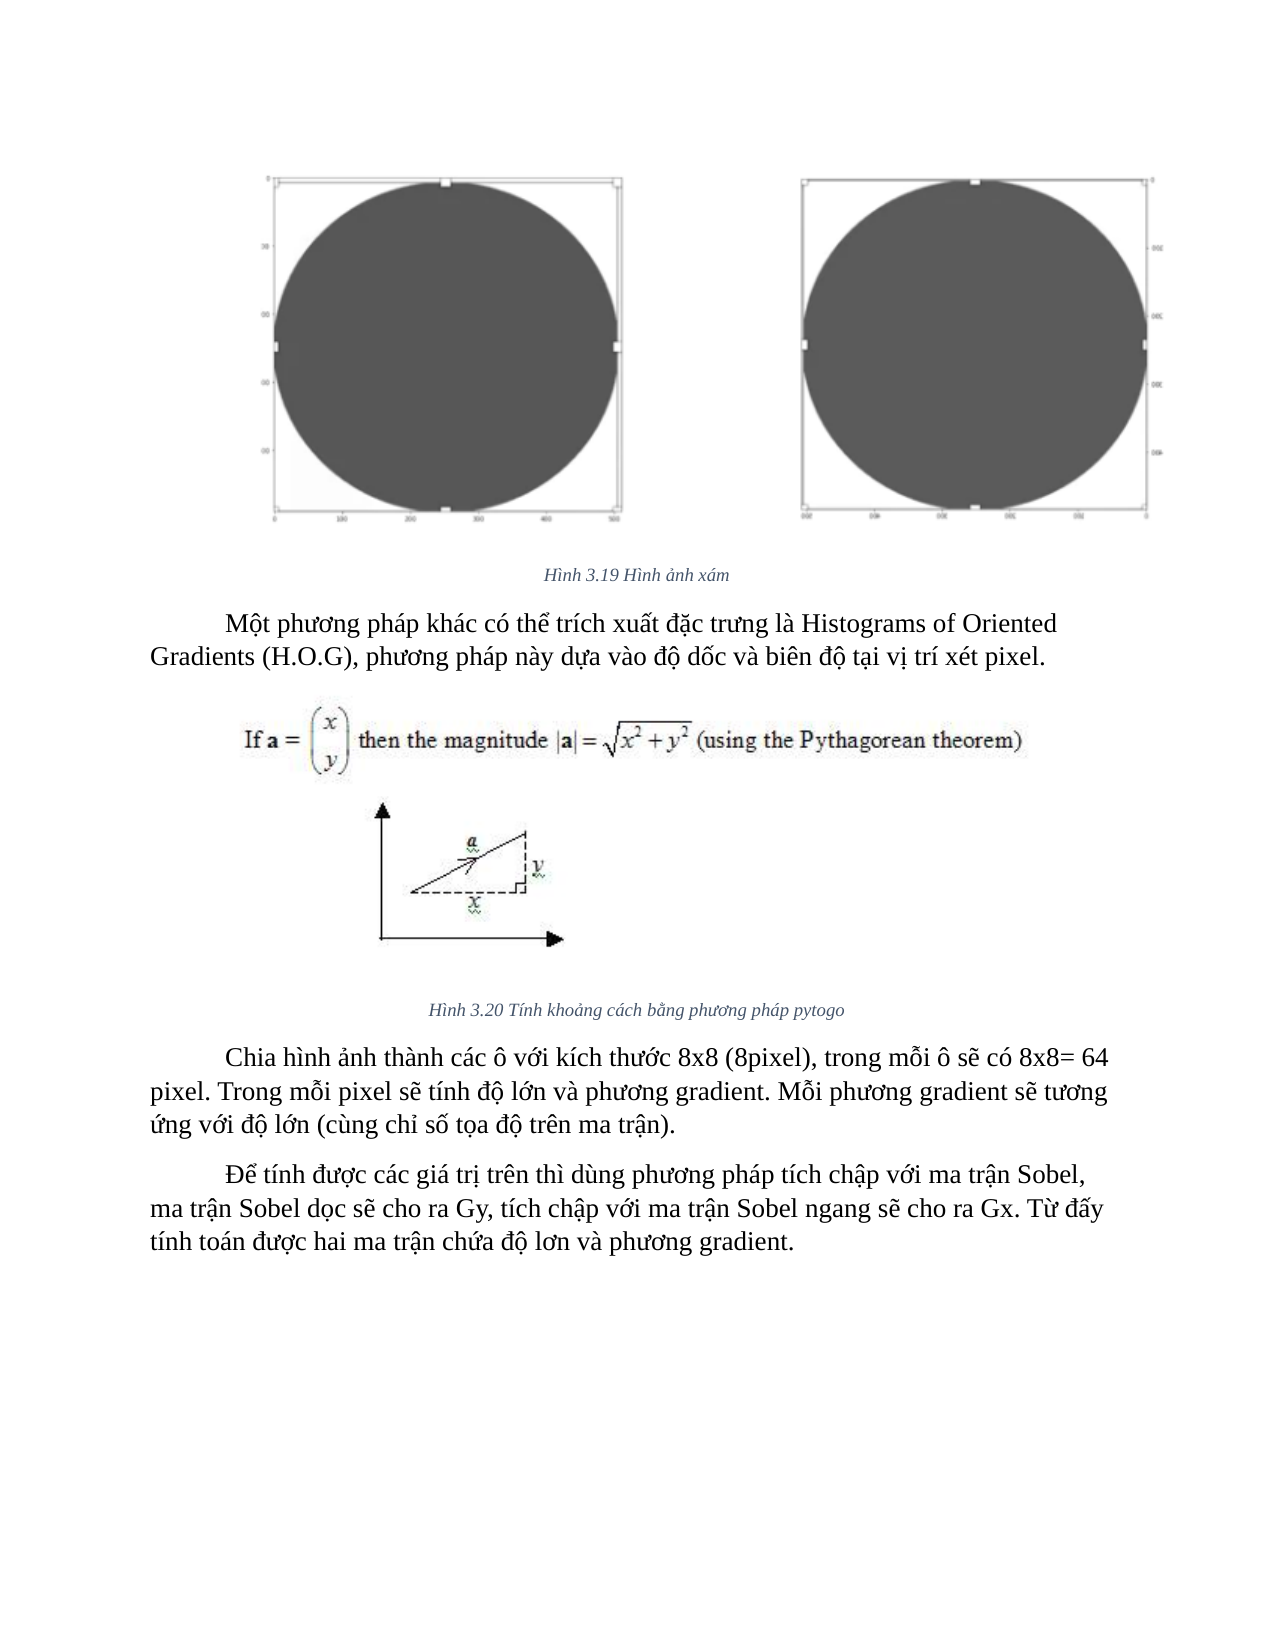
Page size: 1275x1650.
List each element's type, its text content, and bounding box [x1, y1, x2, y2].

text Hình 3.20 Tính khoảng cách bằng phương pháp pytogo [150, 999, 1125, 1020]
picture [223, 690, 1052, 980]
text Chia hình ảnh thành các ô với kích thước 8x8 (8pixel), trong mỗi ô sẽ có 8x8= 64 pixel. Trong mỗi pixel sẽ tính độ lớn và phương gradient. Mỗi phương gradient sẽ tương ứng với độ lớn (cùng chỉ số tọa độ trên ma trận). [150, 1041, 1125, 1139]
text Hình 3.19 Hình ảnh xám [150, 564, 1125, 586]
text Một phương pháp khác có thể trích xuất đặc trưng là Histograms of Oriented Gradients (H.O.G), phương pháp này dựa vào độ dốc và biên độ tại vị trí xét pixel. [150, 607, 1125, 671]
picture [225, 150, 1200, 546]
text Để tính được các giá trị trên thì dùng phương pháp tích chập với ma trận Sobel, ma trận Sobel dọc sẽ cho ra Gy, tích chập với ma trận Sobel ngang sẽ cho ra Gx. Từ đấy tính toán được hai ma trận chứa độ lơn và phương gradient. [150, 1158, 1125, 1257]
